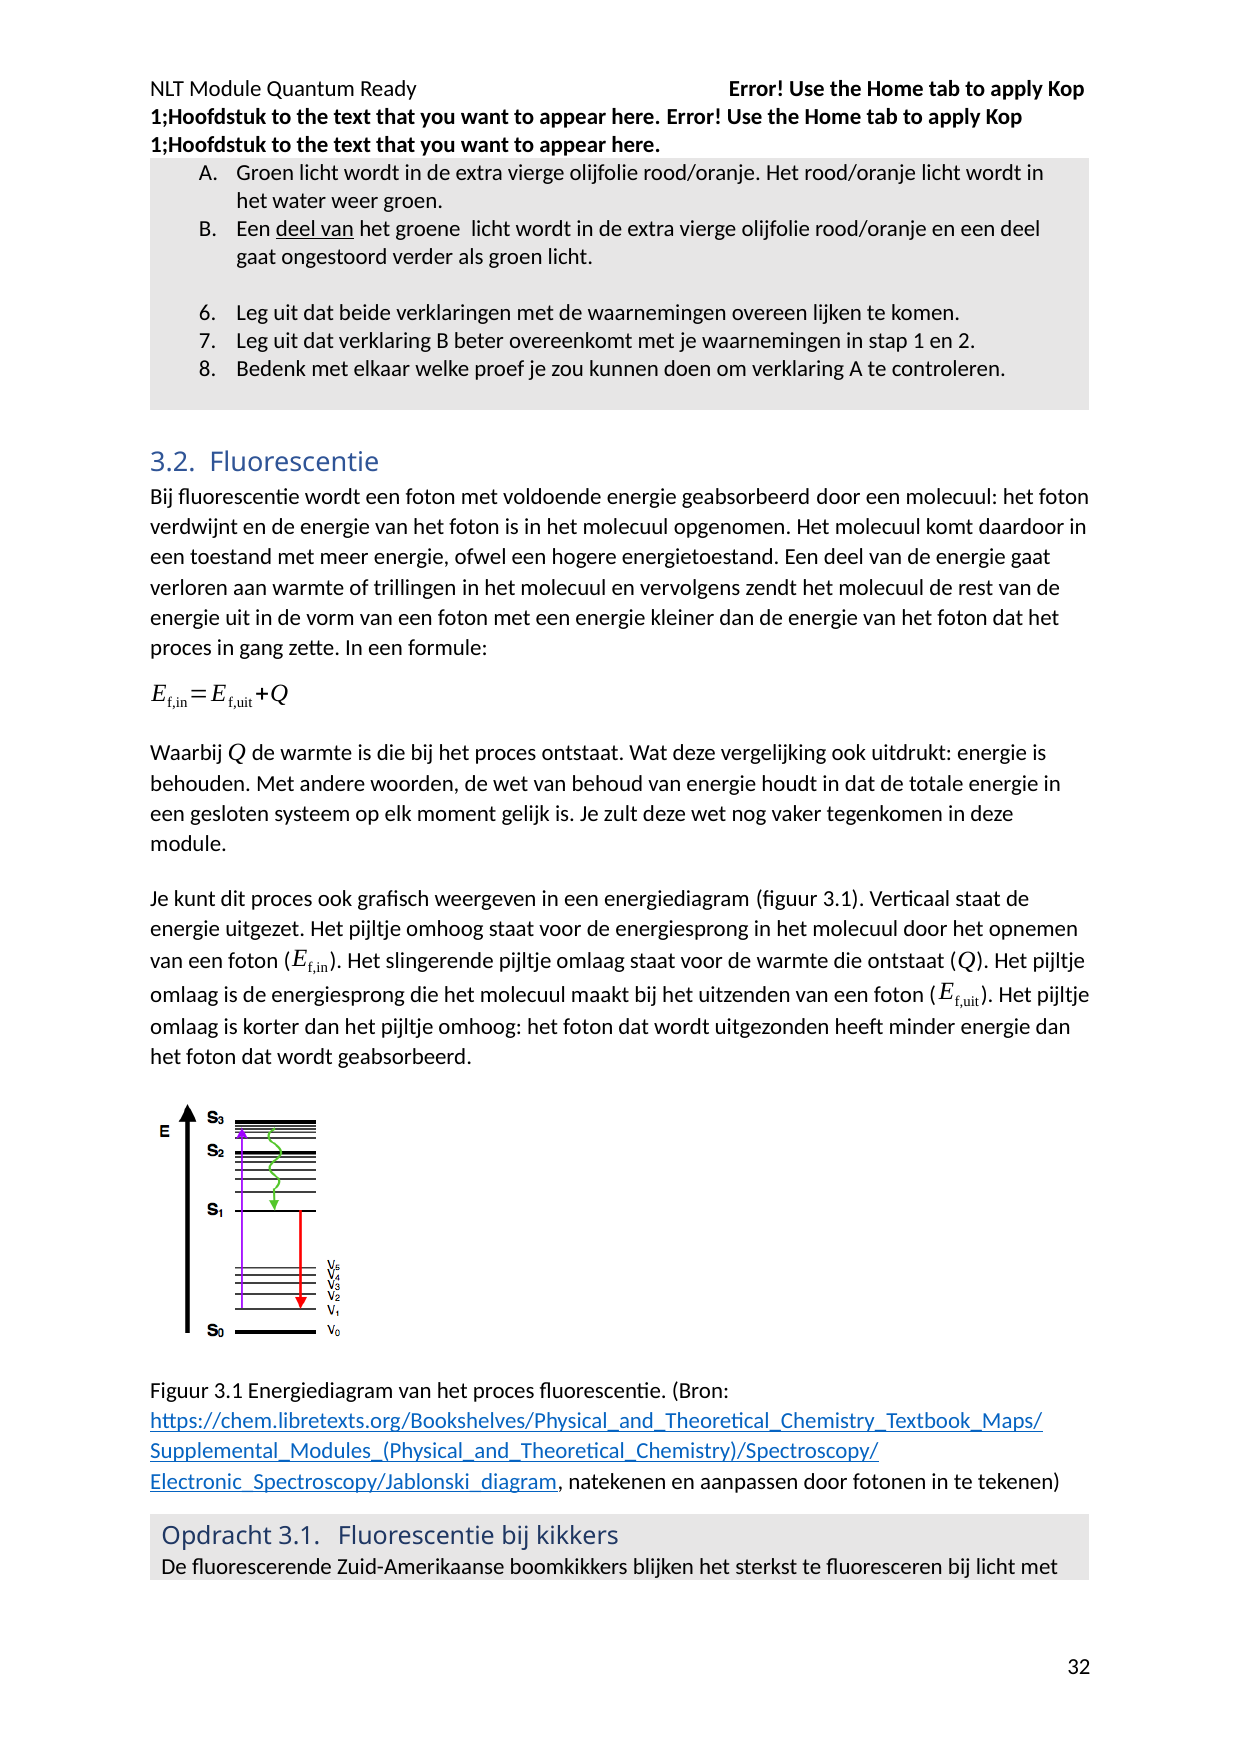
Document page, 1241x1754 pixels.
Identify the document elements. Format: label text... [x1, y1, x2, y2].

picture [150, 1097, 356, 1349]
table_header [150, 158, 1089, 410]
text Bij fluorescentie wordt een foton met voldoende energie geabsorbeerd door een molecuul: het foton verdwijnt en de energie van het foton is in het molecuul opgenomen. Het molecuul komt daardoor in een toestand met meer energie, ofwel een hogere energietoestand. Een deel van de energie gaat verloren aan warmte of trillingen in het molecuul en vervolgens zendt het molecuul de rest van de energie uit in de vorm van een foton met een energie kleiner dan de energie van het foton dat het proces in gang zette. In een formule: [150, 482, 1090, 661]
text Figuur 3.1 Energiediagram van het proces fluorescentie. (Bron: https://chem.libretexts.org/Bookshelves/Physical_and_Theoretical_Chemistry_Textbook_Maps/Supplemental_Modules_(Physical_and_Theoretical_Chemistry)/Spectroscopy/Electronic_Spectroscopy/Jablonski_diagram, natekenen en aanpassen door fotonen in te tekenen) [150, 1376, 1090, 1495]
text Je kunt dit proces ook grafisch weergeven in een energiediagram (figuur 3.1). Verticaal staat de energie uitgezet. Het pijltje omhoog staat voor de energiesprong in het molecuul door het opnemen van een foton (). Het slingerende pijltje omlaag staat voor de warmte die ontstaat (). Het pijltje omlaag is de energiesprong die het molecuul maakt bij het uitzenden van een foton (). Het pijltje omlaag is korter dan het pijltje omhoog: het foton dat wordt uitgezonden heeft minder energie dan het foton dat wordt geabsorbeerd. [150, 884, 1090, 1070]
subtitle Fluorescentie [150, 442, 1090, 479]
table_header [150, 1514, 1089, 1580]
text Waarbij de warmte is die bij het proces ontstaat. Wat deze vergelijking ook uitdrukt: energie is behouden. Met andere woorden, de wet van behoud van energie houdt in dat de totale energie in een gesloten systeem op elk moment gelijk is. Je zult deze wet nog vaker tegenkomen in deze module. [150, 738, 1090, 857]
